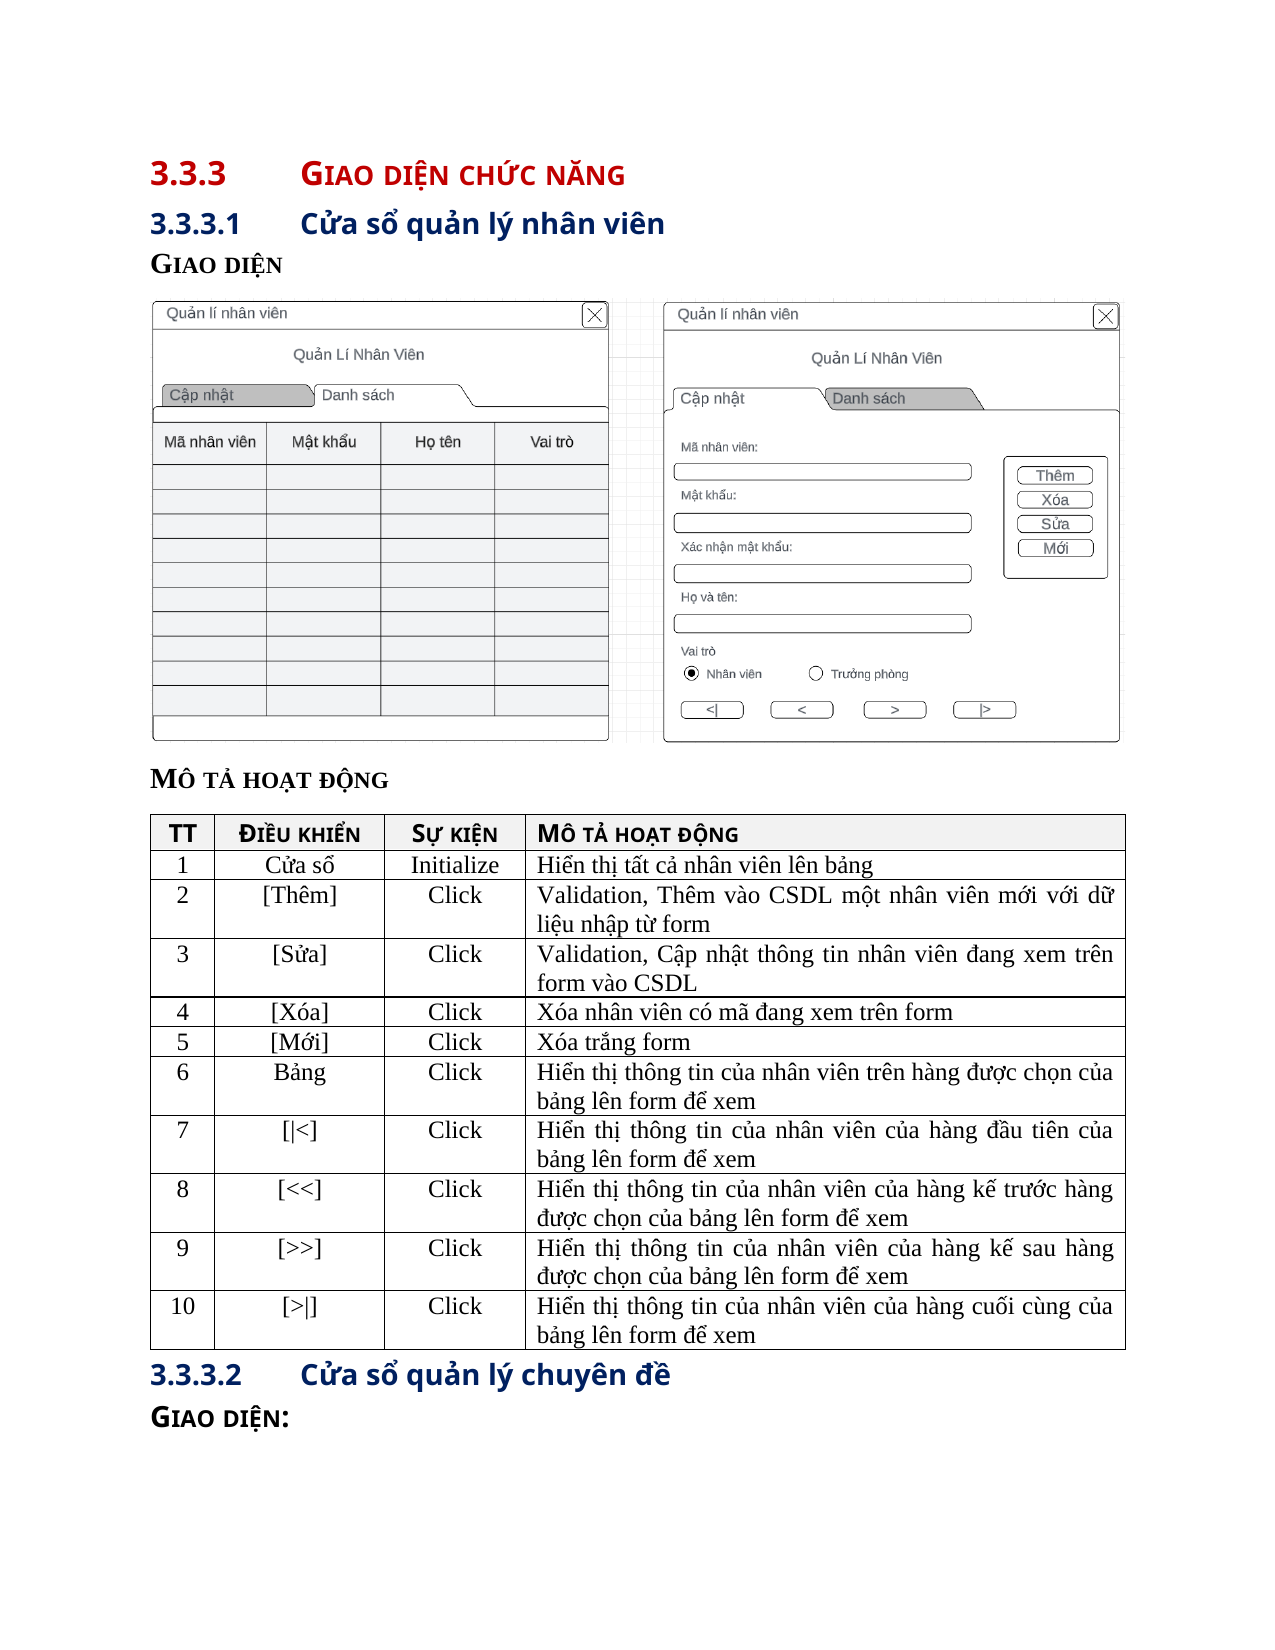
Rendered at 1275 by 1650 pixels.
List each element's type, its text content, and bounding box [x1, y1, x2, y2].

table_header TT [151, 815, 214, 849]
table_header Điều khiển [215, 815, 384, 849]
table_cell Hiển thị thông tin của nhân viên của hàng cuối cùng của bảng lên form để xem [526, 1291, 1125, 1349]
table_cell Hiển thị thông tin của nhân viên trên hàng được chọn của bảng lên form để xem [526, 1057, 1125, 1114]
subtitle Cửa sổ quản lý chuyên đề [150, 1354, 1125, 1393]
subtitle Giao diện chức năng [150, 150, 1125, 195]
table_header Mô tả hoạt động [526, 815, 1125, 849]
table_cell Click [385, 880, 525, 938]
table_cell Hiển thị thông tin của nhân viên của hàng kế sau hàng được chọn của bảng lên form để xem [526, 1233, 1125, 1290]
text Mô tả hoạt động [150, 762, 1125, 795]
table_cell Click [385, 939, 525, 996]
table_cell [Xóa] [215, 998, 384, 1026]
table_cell Bảng [215, 1057, 384, 1114]
table_cell 7 [151, 1116, 214, 1173]
text Giao diện [150, 246, 1125, 279]
table_cell Click [385, 1116, 525, 1173]
subtitle Cửa sổ quản lý nhân viên [150, 203, 1125, 243]
table_cell [<<] [215, 1174, 384, 1232]
table_cell Click [385, 998, 525, 1026]
table_cell 9 [151, 1233, 214, 1290]
table_cell Xóa nhân viên có mã đang xem trên form [526, 998, 1125, 1026]
table_cell Cửa sổ [215, 851, 384, 879]
table_header Sự kiện [385, 815, 525, 849]
table_cell 8 [151, 1174, 214, 1232]
table_cell Hiển thị thông tin của nhân viên của hàng kế trước hàng được chọn của bảng lên form để xem [526, 1174, 1125, 1232]
table_cell Click [385, 1291, 525, 1349]
table_cell Validation, Cập nhật thông tin nhân viên đang xem trên form vào CSDL [526, 939, 1125, 996]
table_cell [Mới] [215, 1027, 384, 1056]
table_cell 2 [151, 880, 214, 938]
table_cell 5 [151, 1027, 214, 1056]
table_cell 3 [151, 939, 214, 996]
table_cell [Thêm] [215, 880, 384, 938]
table_cell Click [385, 1174, 525, 1232]
picture [150, 298, 1125, 743]
table_cell Xóa trắng form [526, 1027, 1125, 1056]
table_cell Initialize [385, 851, 525, 879]
table_cell 4 [151, 998, 214, 1026]
table_cell Hiển thị tất cả nhân viên lên bảng [526, 851, 1125, 879]
table_cell [Sửa] [215, 939, 384, 996]
text Giao diện: [150, 1397, 1125, 1436]
table_cell 1 [151, 851, 214, 879]
table_cell 6 [151, 1057, 214, 1114]
table_cell Validation, Thêm vào CSDL một nhân viên mới với dữ liệu nhập từ form [526, 880, 1125, 938]
table_cell [|<] [215, 1116, 384, 1173]
table_cell Click [385, 1027, 525, 1056]
table_cell Hiển thị thông tin của nhân viên của hàng đầu tiên của bảng lên form để xem [526, 1116, 1125, 1173]
table_cell Click [385, 1057, 525, 1114]
table_cell [>|] [215, 1291, 384, 1349]
table_cell [>>] [215, 1233, 384, 1290]
table_cell Click [385, 1233, 525, 1290]
table_cell 10 [151, 1291, 214, 1349]
